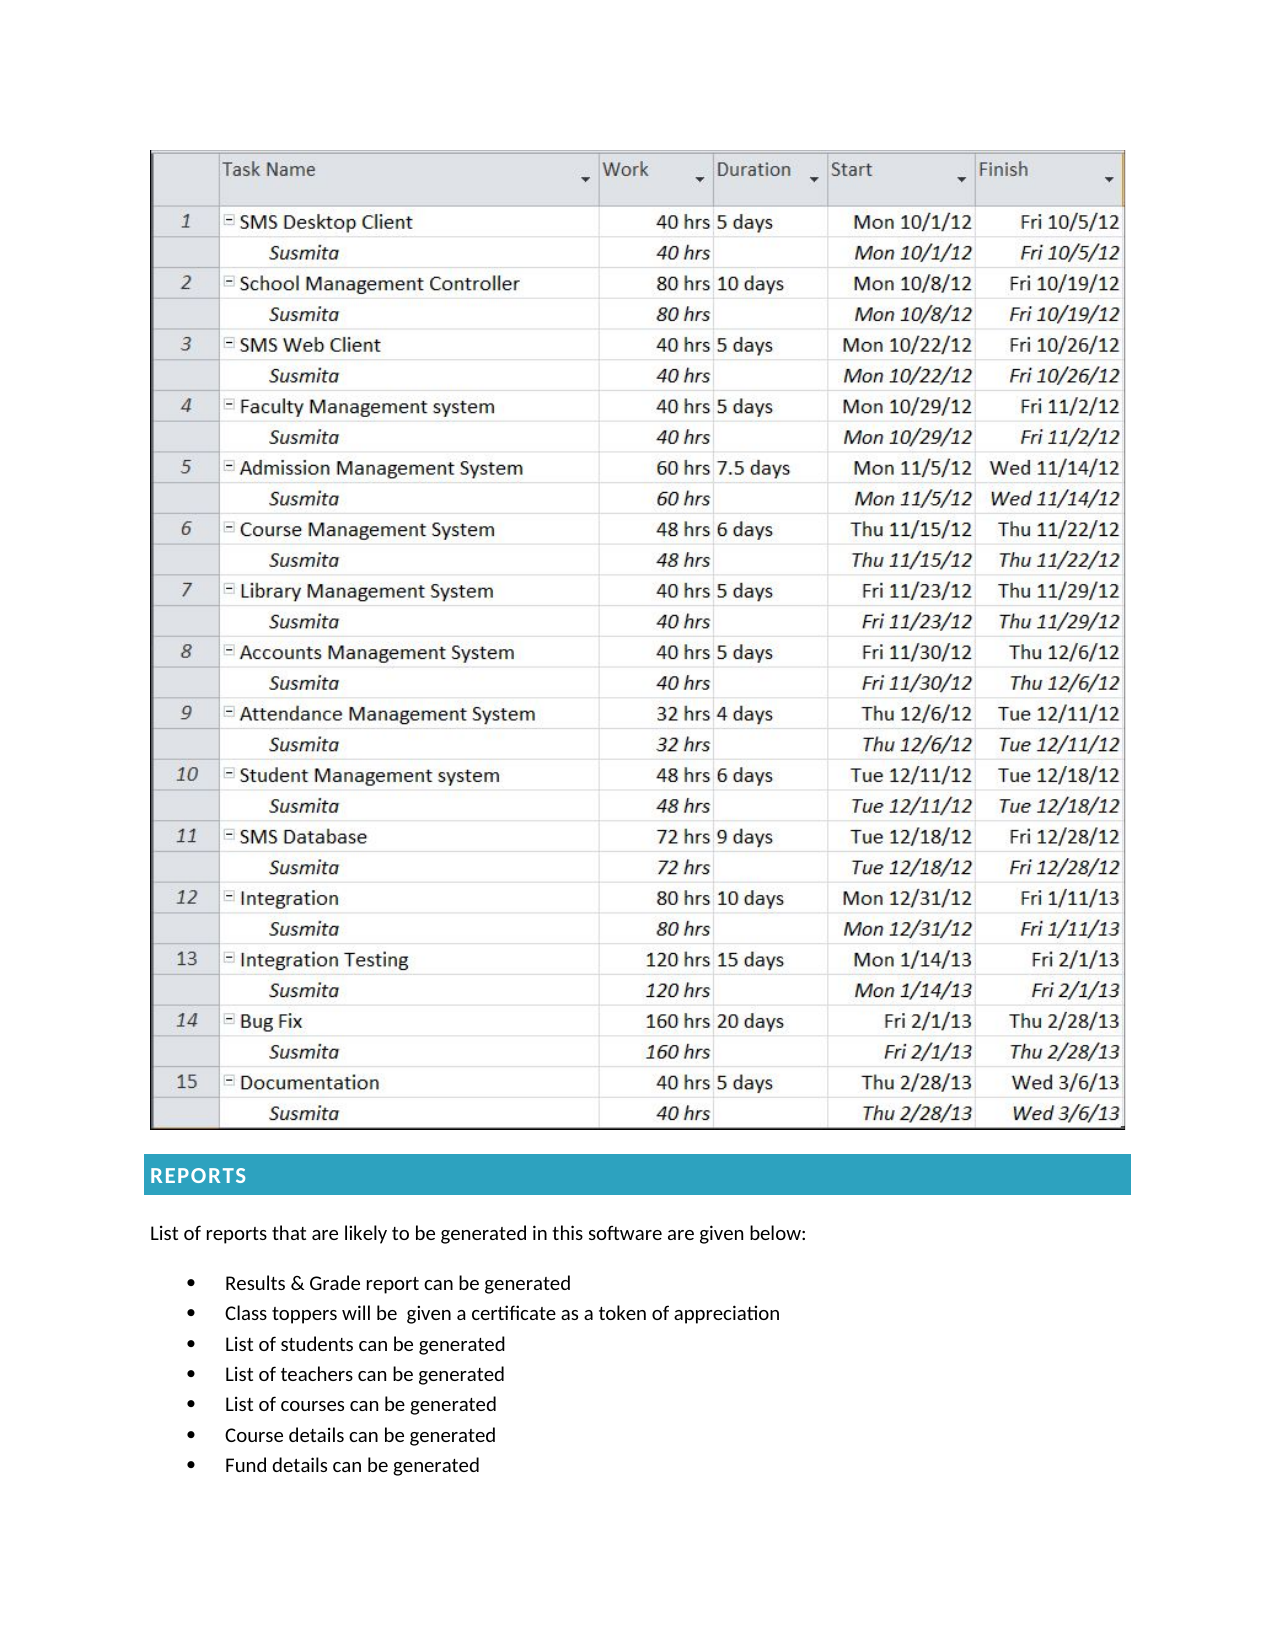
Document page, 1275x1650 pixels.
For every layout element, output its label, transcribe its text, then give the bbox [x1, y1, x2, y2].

picture [150, 150, 1125, 1130]
list Results & Grade report can be generated [187, 1270, 1125, 1295]
list Fund details can be generated [187, 1452, 1125, 1478]
subtitle REPORTS [150, 1161, 1125, 1189]
list Class toppers will be given a certificate as a token of appreciation [187, 1300, 1125, 1326]
list List of teachers can be generated [187, 1361, 1125, 1387]
list List of courses can be generated [187, 1392, 1125, 1417]
list List of students can be generated [187, 1331, 1125, 1356]
list Course details can be generated [187, 1422, 1125, 1447]
text List of reports that are likely to be generated in this software are given below: [150, 1220, 1125, 1245]
